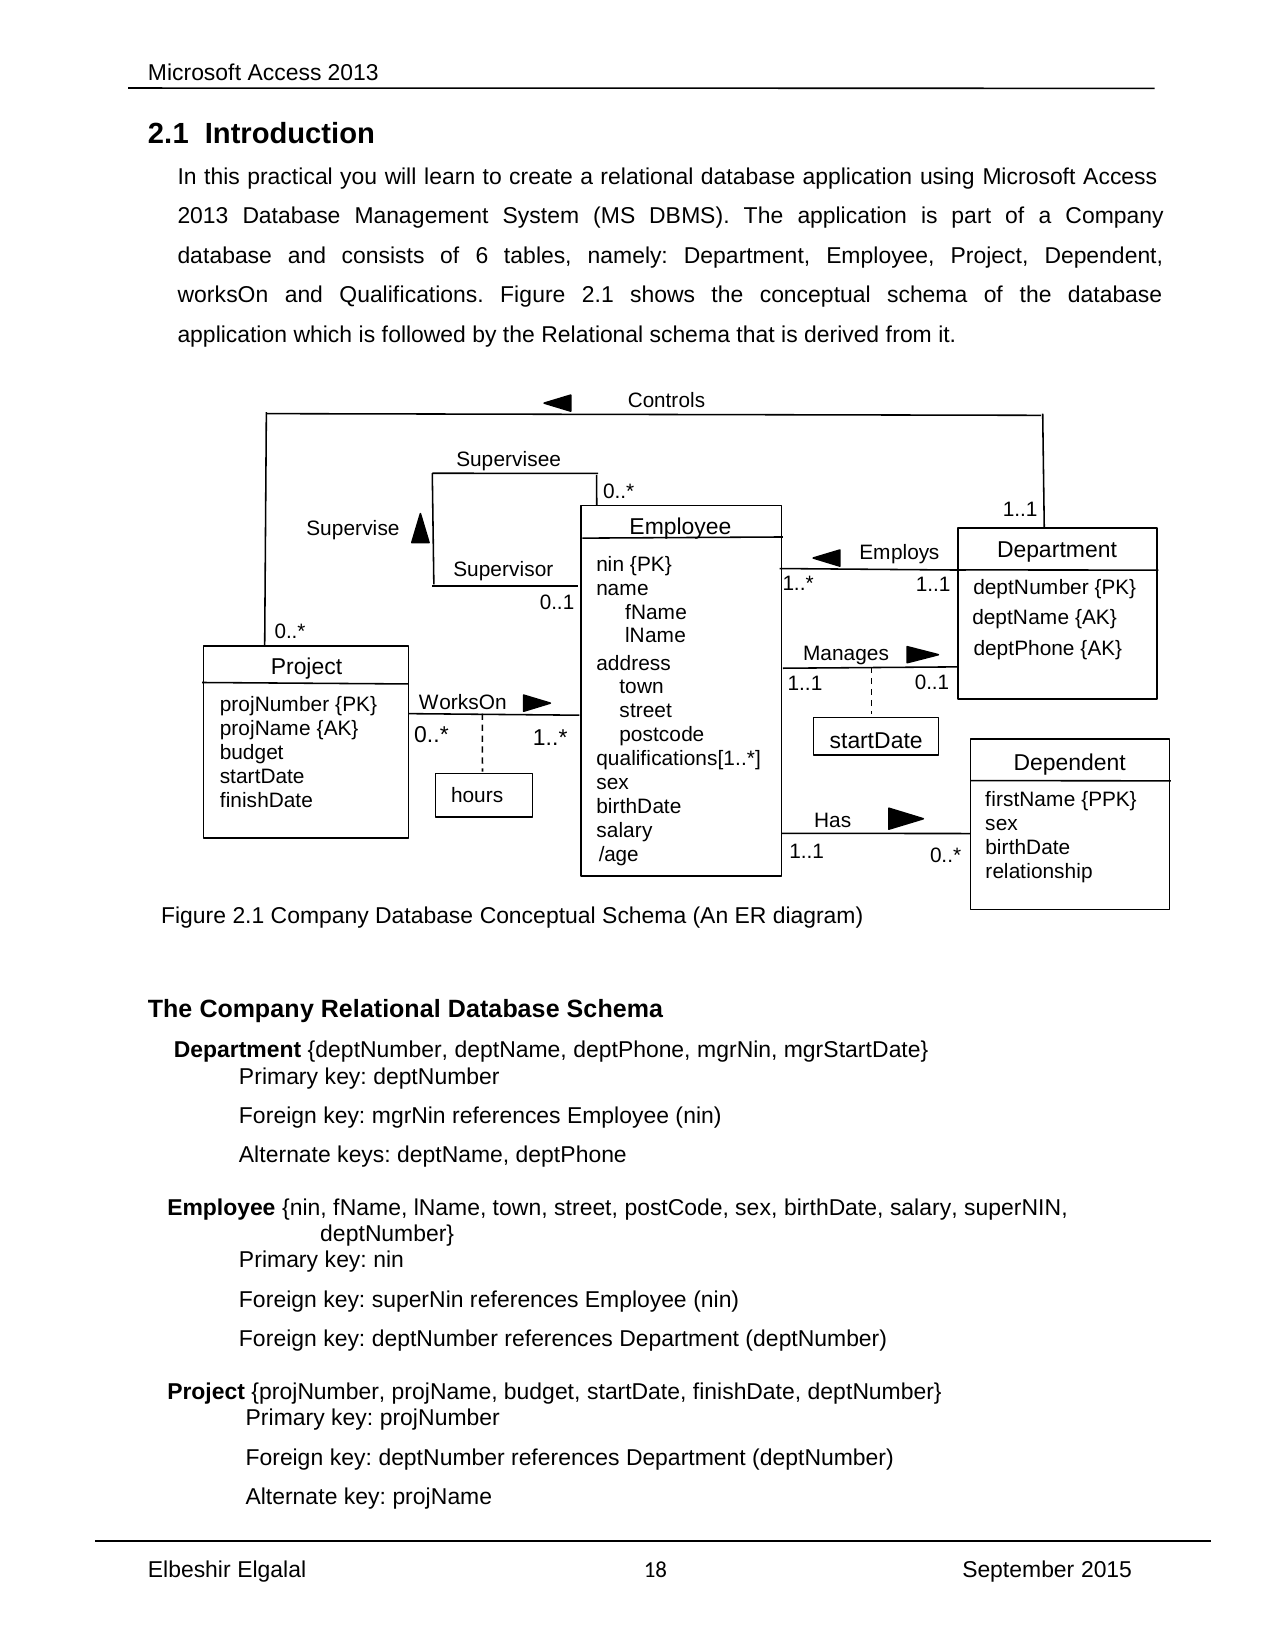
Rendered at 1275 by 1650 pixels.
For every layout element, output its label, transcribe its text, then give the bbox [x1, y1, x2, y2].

text relationship [985, 859, 1225, 882]
text sex [985, 811, 1225, 835]
text startDate [824, 727, 927, 753]
text nin {PK} [596, 552, 733, 576]
text Foreign key: deptNumber references Department (deptNumber) [239, 1325, 1225, 1352]
text Foreign key: deptNumber references Department (deptNumber) Alternate key: projName [245, 1443, 898, 1509]
text Supervise [306, 515, 406, 539]
text Department [992, 536, 1122, 562]
text startDate finishDate [219, 764, 318, 812]
text 1..1 0..1 [782, 670, 954, 695]
text sex birthDate salary [596, 770, 686, 842]
text hours [451, 783, 570, 807]
text deptName {AK} [972, 605, 1225, 629]
text 2.1 Introduction [148, 116, 1225, 150]
text Project {projNumber, projName, budget, startDate, finishDate, deptNumber} Primary key: projNumber [167, 1378, 946, 1431]
text 0..1 [453, 589, 574, 613]
text Employs [859, 540, 953, 564]
text deptPhone {AK} [968, 635, 1126, 651]
text 1..1 [789, 842, 831, 862]
text Department {deptNumber, deptName, deptPhone, mgrNin, mgrStartDate} Primary key: deptNumber [173, 1036, 932, 1089]
text Supervisee [456, 446, 574, 470]
text Foreign key: mgrNin references Employee (nin) Alternate keys: deptName, deptPhone [239, 1102, 726, 1168]
text address [596, 653, 761, 674]
text qualifications[1..*] [596, 746, 767, 770]
text The Company Relational Database Schema [148, 994, 1225, 1023]
text Employee [629, 513, 738, 539]
text deptNumber {PK} [968, 574, 1141, 598]
text 0..* 1..* [414, 721, 576, 751]
text 0..* [83, 618, 305, 642]
text Has [814, 808, 950, 832]
text /age [83, 842, 639, 866]
text 0..* [603, 478, 733, 502]
text In this practical you will learn to create a relational database application using Microsoft Access [177, 163, 1162, 189]
text Foreign key: superNin references Employee (nin) [239, 1286, 1225, 1312]
text 2013 Database Management System (MS DBMS). The application is part of a Company database and consists of 6 tables, namely: Department, Employee, Project, Dependent, worksOn and Qualifications. Figure 2.1 shows the conceptual schema of the database application which is followed by the Relational schema that is derived from it. [177, 189, 1163, 347]
text Figure 2.1 Company Database Conceptual Schema (An ER diagram) [161, 902, 1225, 928]
text WorksOn [419, 690, 570, 714]
text Controls [623, 387, 709, 411]
text Employee {nin, fName, lName, town, street, postCode, sex, birthDate, salary, superNIN, deptNumber} [167, 1194, 1071, 1247]
text Supervisor [453, 557, 574, 581]
text town street postcode [619, 674, 709, 746]
text name fName lName [596, 576, 692, 647]
text Primary key: nin [239, 1247, 1225, 1273]
text firstName {PPK} [985, 787, 1225, 811]
text projNumber {PK} projName {AK} budget [219, 692, 381, 764]
text 0..* [930, 843, 968, 867]
text birthDate [985, 842, 1225, 859]
text Project [271, 653, 378, 679]
text 1..1 [1003, 496, 1225, 520]
text Dependent [1008, 748, 1131, 775]
text 1..* 1..1 [782, 571, 959, 596]
